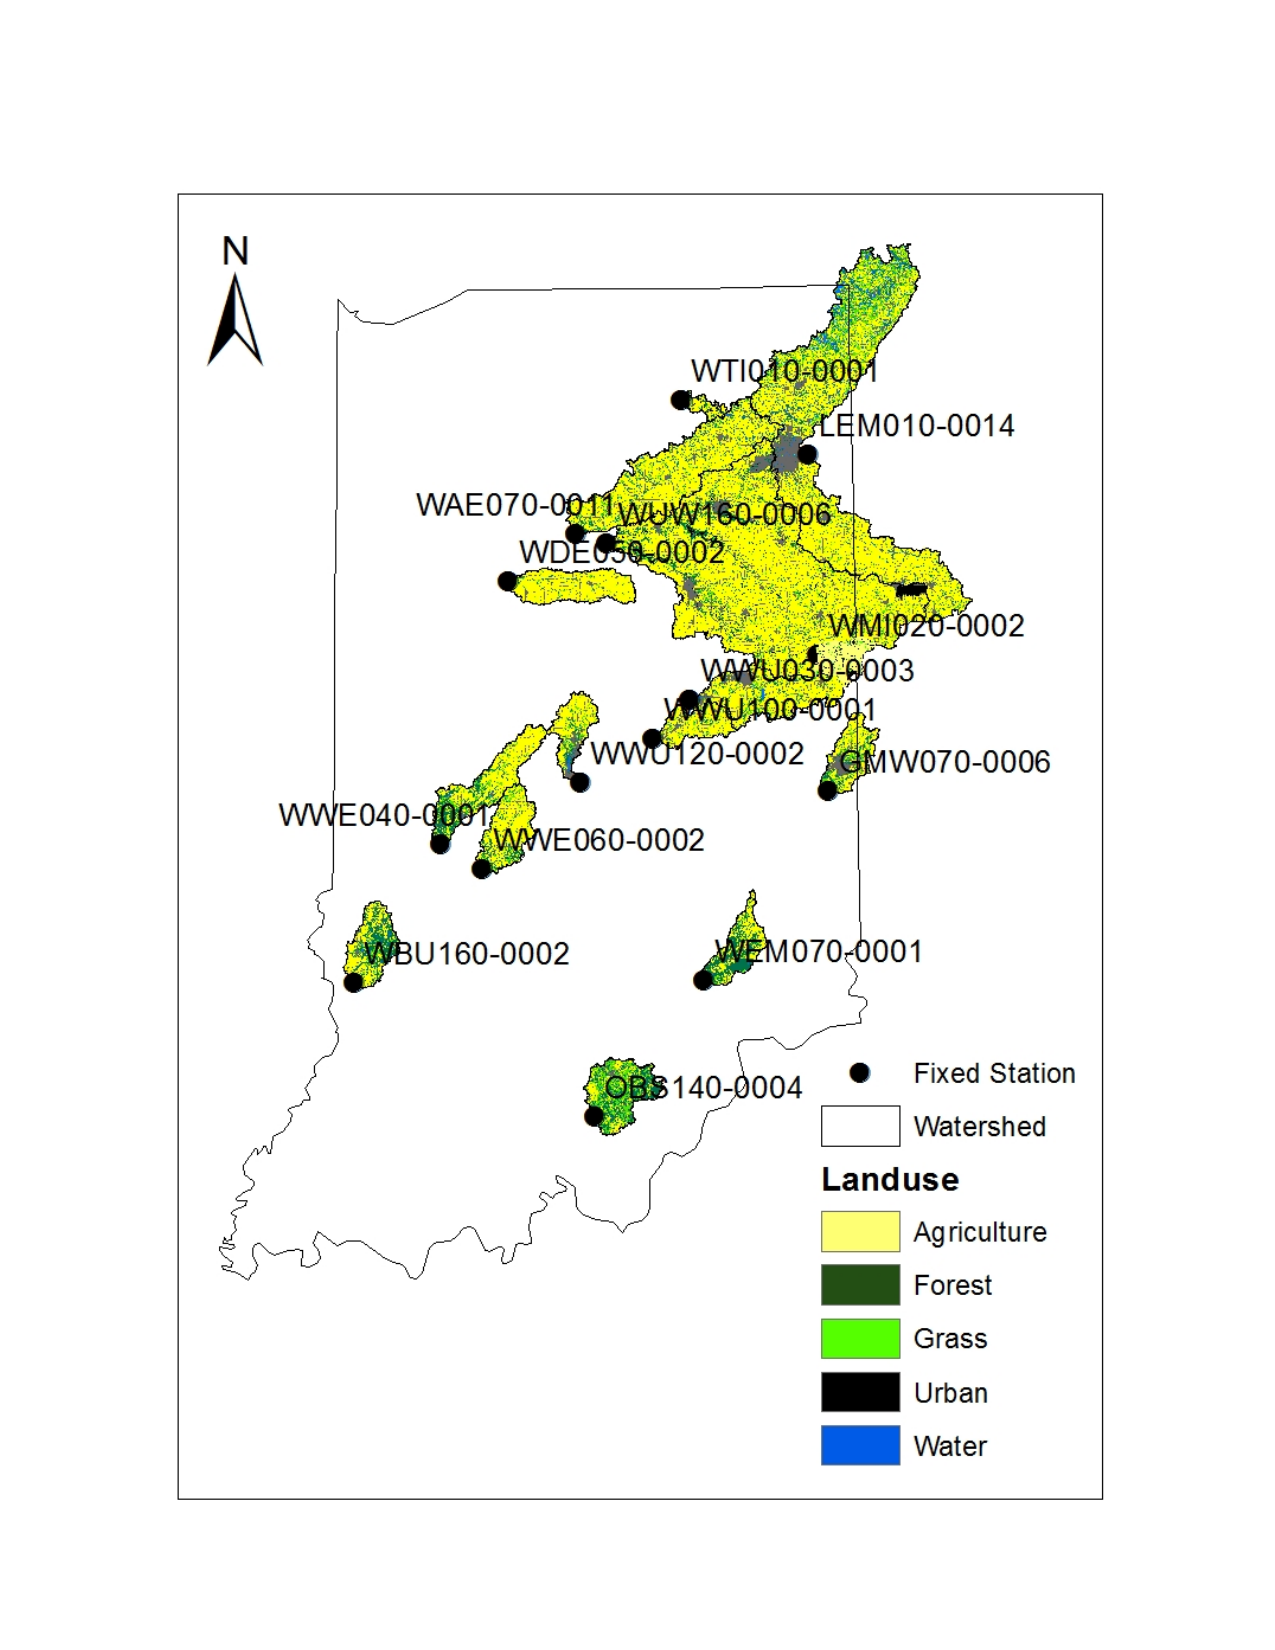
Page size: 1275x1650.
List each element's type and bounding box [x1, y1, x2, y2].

picture [167, 177, 1108, 1501]
